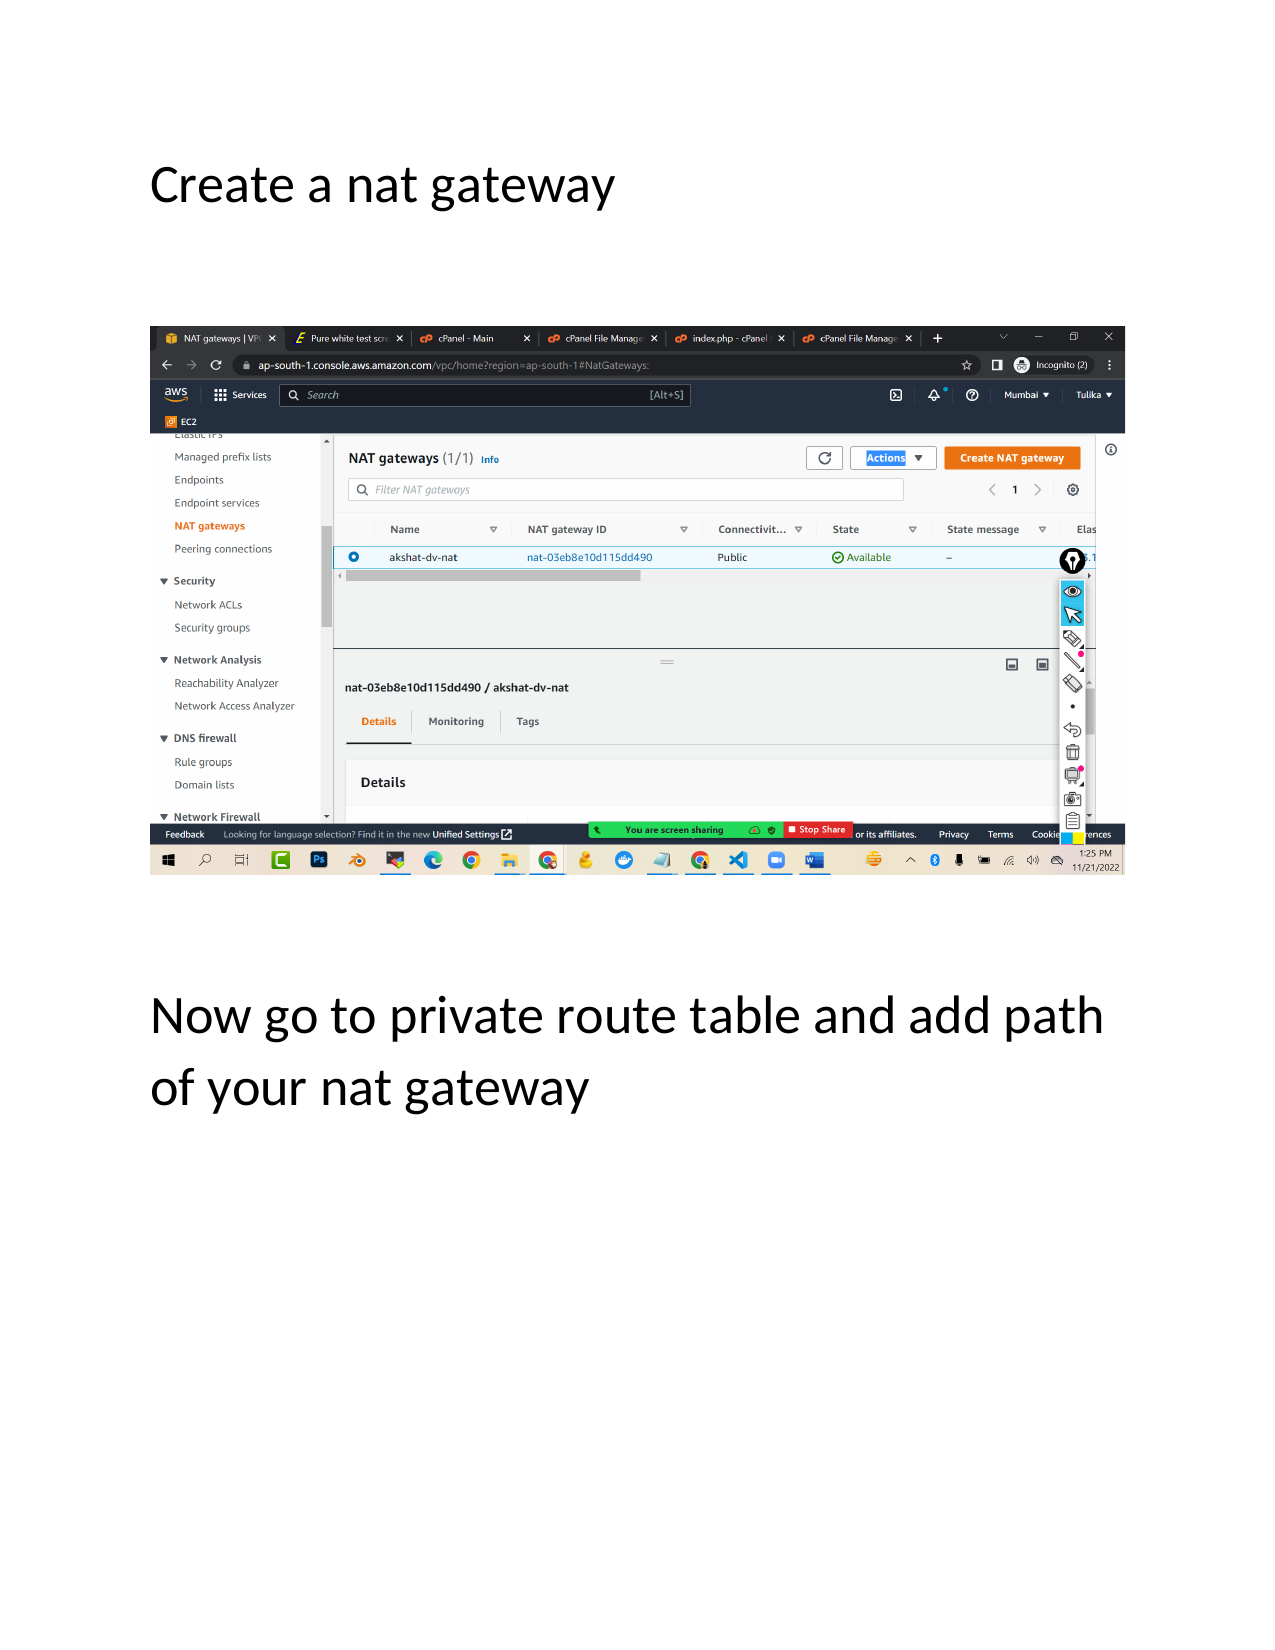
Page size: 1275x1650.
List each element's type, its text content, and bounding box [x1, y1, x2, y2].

text Now go to private route table and add path of your nat gateway [150, 981, 1125, 1119]
picture [150, 326, 1125, 875]
text Create a nat gateway [150, 150, 1125, 216]
